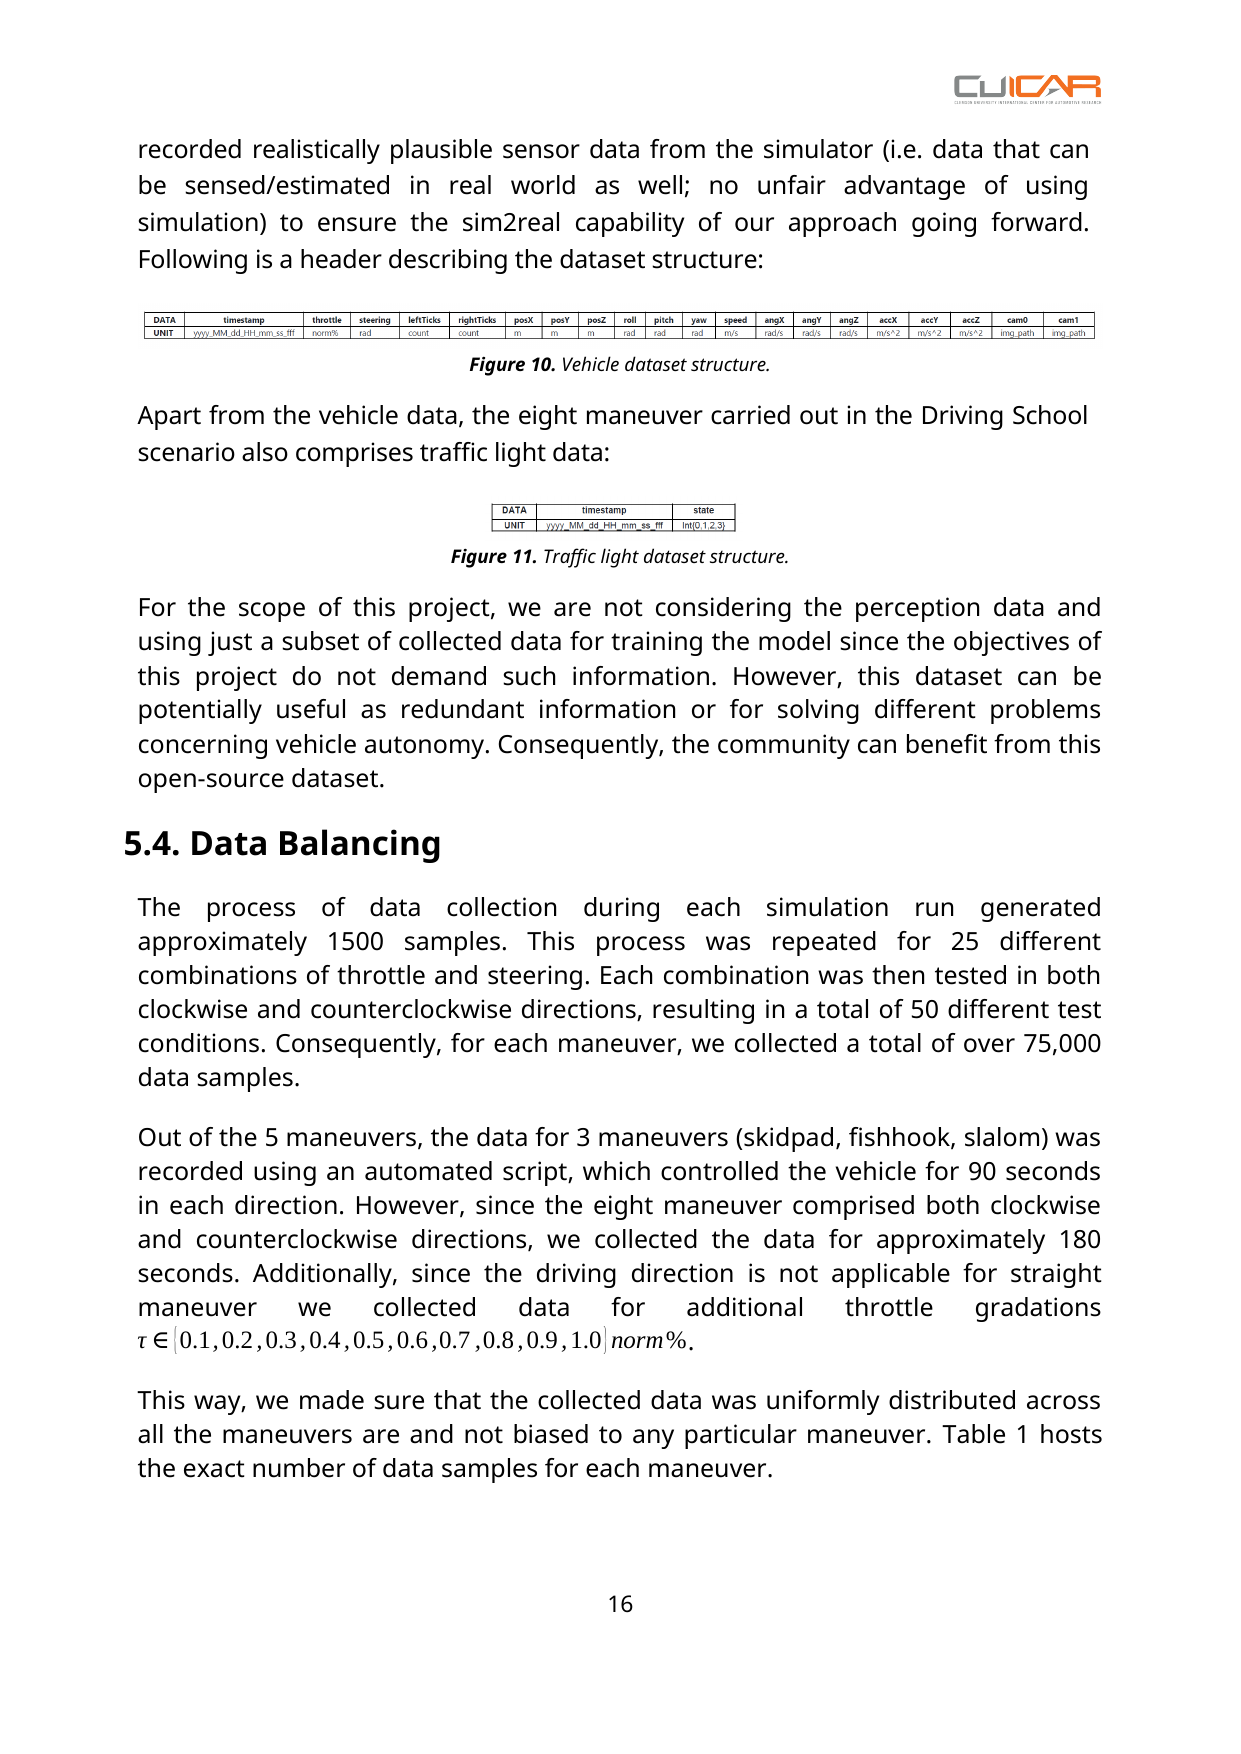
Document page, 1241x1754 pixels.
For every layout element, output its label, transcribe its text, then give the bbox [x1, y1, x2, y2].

picture [484, 496, 744, 541]
text Out of the 5 maneuvers, the data for 3 maneuvers (skidpad, fishhook, slalom) was recorded using an automated script, which controlled the vehicle for 90 seconds in each direction. However, since the eight maneuver comprised both clockwise and counterclockwise directions, we collected the data for approximately 180 seconds. Additionally, since the driving direction is not applicable for straight maneuver we collected data for additional throttle gradations . [137, 1119, 1103, 1358]
text For the scope of this project, we are not considering the perception data and using just a subset of collected data for training the model since the objectives of this project do not demand such information. However, this dataset can be potentially useful as redundant information or for solving different problems concerning vehicle autonomy. Consequently, the community can benefit from this open-source dataset. [137, 590, 1103, 794]
text Apart from the vehicle data, the eight maneuver carried out in the Driving School scenario also comprises traffic light data: [137, 397, 1091, 468]
text The process of data collection during each simulation run generated approximately 1500 samples. This process was repeated for 25 different combinations of throttle and steering. Each combination was then tested in both clockwise and counterclockwise directions, resulting in a total of 50 different test conditions. Consequently, for each maneuver, we collected a total of over 75,000 data samples. [137, 890, 1103, 1094]
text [137, 131, 1091, 276]
picture [137, 303, 1104, 349]
text Figure 10. Vehicle dataset structure. [137, 351, 1103, 377]
subtitle 5.4. Data Balancing [123, 819, 1103, 865]
picture [952, 73, 1103, 106]
text This way, we made sure that the collected data was uniformly distributed across all the maneuvers are and not biased to any particular maneuver. Table 1 hosts the exact number of data samples for each maneuver. [137, 1383, 1103, 1485]
text Figure 11. Traffic light dataset structure. [137, 544, 1103, 569]
